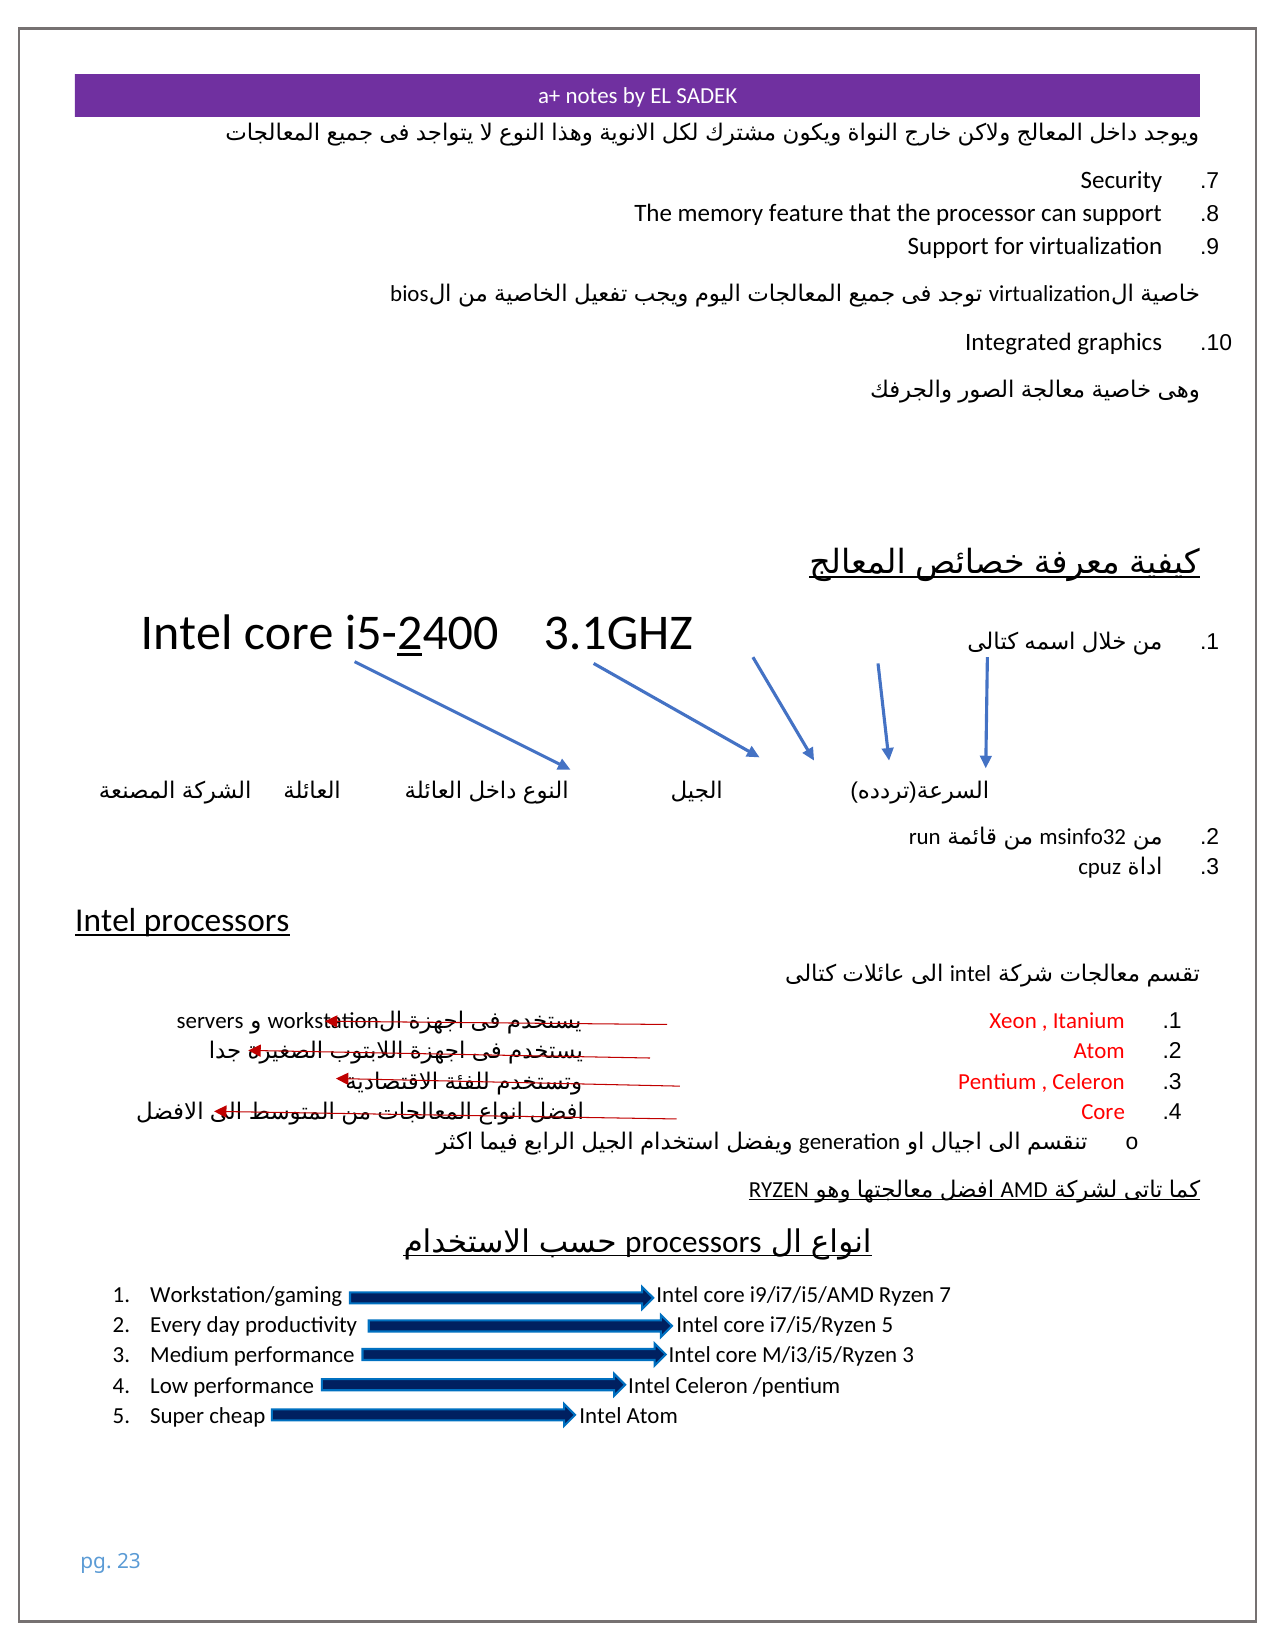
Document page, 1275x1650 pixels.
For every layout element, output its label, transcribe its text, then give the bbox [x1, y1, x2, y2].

text تقسم معالجات شركة intel الى عائلات كتالى [75, 959, 1200, 988]
list Atom يستخدم فى اجهزة اللابتوب الصغيرة جدا [75, 1037, 1162, 1065]
text ويوجد داخل المعالج ولاكن خارج النواة ويكون مشترك لكل الانوية وهذا النوع لا يتواجد فى جميع المعالجات [75, 117, 1200, 145]
list Low performance Intel Celeron /pentium [112, 1371, 613, 1399]
list Super cheap Intel Atom [112, 1401, 563, 1429]
list Xeon , Itanium يستخدم فى اجهزة الworkstation و servers [75, 1006, 1162, 1034]
text Intel processors [75, 899, 1200, 940]
list من خلال اسمه كتالى Intel core i5-2400 3.1GHZ [75, 601, 1200, 662]
list Support for virtualization [75, 230, 1200, 261]
text وهى خاصية معالجة الصور والجرفك [75, 376, 1200, 402]
list Medium performance Intel core M/i3/i5/Ryzen 3 [655, 1341, 1200, 1368]
list Core افضل انواع المعالجات من المتوسط الى الافضل [75, 1097, 1162, 1125]
list Integrated graphics [75, 326, 1200, 357]
text السرعة(تردده) الجيل النوع داخل العائلة العائلة الشركة المصنعة [75, 777, 1200, 803]
list The memory feature that the processor can support [75, 197, 1200, 228]
list Low performance Intel Celeron /pentium [614, 1371, 1200, 1399]
list من msinfo32 من قائمة run [75, 822, 1200, 850]
list Workstation/gaming Intel core i9/i7/i5/AMD Ryzen 7 [112, 1280, 1200, 1308]
text خاصية الvirtualization توجد فى جميع المعالجات اليوم ويجب تفعيل الخاصية من الbios [75, 279, 1200, 308]
list Medium performance Intel core M/i3/i5/Ryzen 3 [112, 1341, 653, 1368]
text كيفية معرفة خصائص المعالج [75, 542, 1200, 581]
list Super cheap Intel Atom [564, 1401, 1200, 1429]
text انواع ال processors حسب الاستخدام [75, 1222, 1200, 1260]
list Security [75, 164, 1200, 195]
list تنقسم الى اجيال او generation ويفضل استخدام الجيل الرابع فيما اكثر [75, 1127, 1125, 1156]
list Pentium , Celeron وتستخدم للفئة الاقتصادية [75, 1067, 1162, 1095]
text كما تاتى لشركة AMD افضل معالجتها وهو RYZEN [75, 1175, 1200, 1203]
list Every day productivity Intel core i7/i5/Ryzen 5 [112, 1310, 1200, 1338]
list اداة cpuz [75, 852, 1200, 880]
